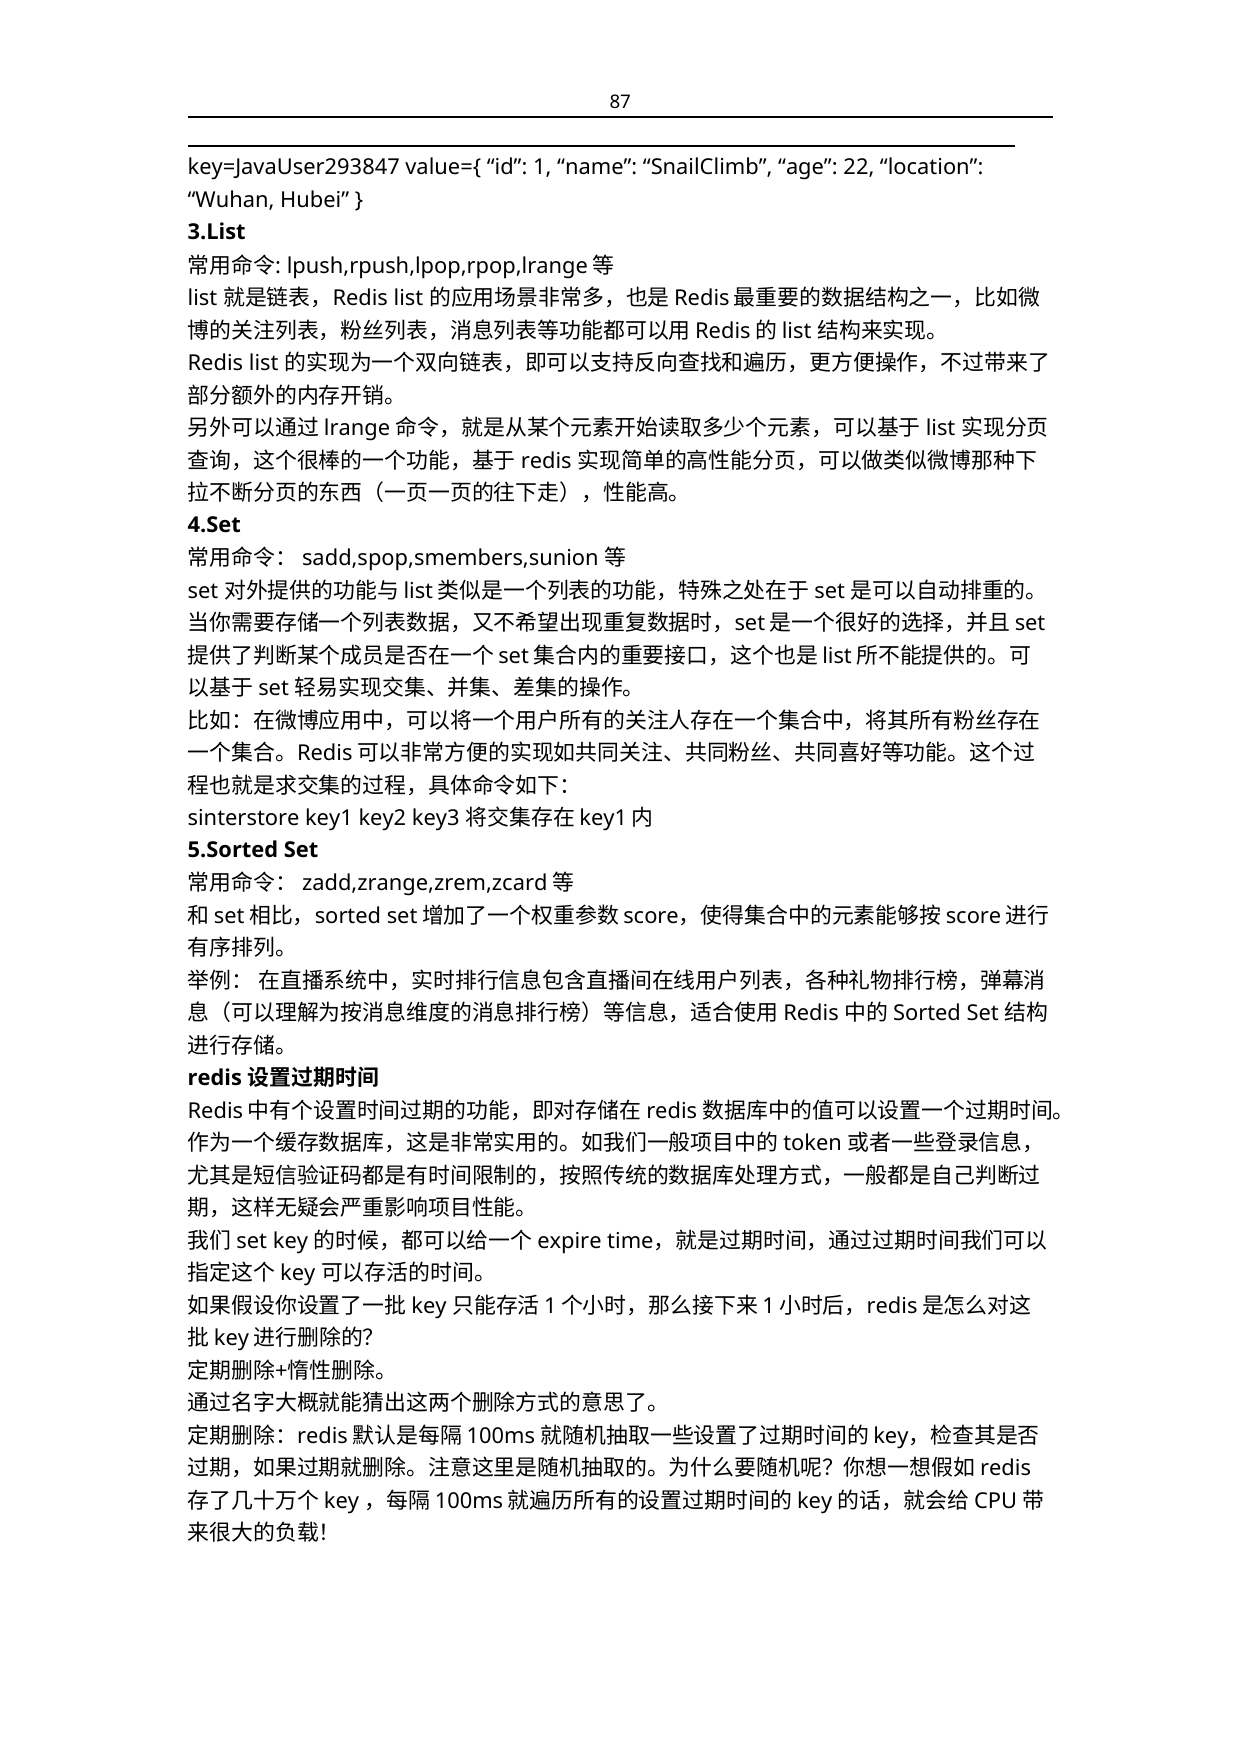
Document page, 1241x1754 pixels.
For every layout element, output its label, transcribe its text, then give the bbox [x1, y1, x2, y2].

text sinterstore key1 key2 key3 将交集存在key1内 [187, 800, 1053, 832]
text 和set相比，sorted set增加了一个权重参数score，使得集合中的元素能够按score进行有序排列。 [187, 897, 1053, 962]
text key=JavaUser293847 value={ “id”: 1, “name”: “SnailClimb”, “age”: 22, “location”: “Wuhan, Hubei” } [187, 150, 1053, 215]
text 常用命令： sadd,spop,smembers,sunion 等 [187, 540, 1053, 572]
text 通过名字大概就能猜出这两个删除方式的意思了。 [187, 1385, 1053, 1417]
text Redis中有个设置时间过期的功能，即对存储在 redis 数据库中的值可以设置一个过期时间。作为一个缓存数据库，这是非常实用的。如我们一般项目中的 token 或者一些登录信息，尤其是短信验证码都是有时间限制的，按照传统的数据库处理方式，一般都是自己判断过期，这样无疑会严重影响项目性能。 [187, 1092, 1053, 1222]
text Redis list 的实现为一个双向链表，即可以支持反向查找和遍历，更方便操作，不过带来了部分额外的内存开销。 [187, 345, 1053, 410]
text 定期删除：redis默认是每隔 100ms 就随机抽取一些设置了过期时间的key，检查其是否过期，如果过期就删除。注意这里是随机抽取的。为什么要随机呢？你想一想假如 redis 存了几十万个 key ，每隔100ms就遍历所有的设置过期时间的 key 的话，就会给 CPU 带来很大的负载！ [187, 1417, 1053, 1547]
text 4.Set [187, 507, 1053, 540]
text 比如：在微博应用中，可以将一个用户所有的关注人存在一个集合中，将其所有粉丝存在一个集合。Redis可以非常方便的实现如共同关注、共同粉丝、共同喜好等功能。这个过程也就是求交集的过程，具体命令如下： [187, 702, 1053, 800]
text 5.Sorted Set [187, 832, 1053, 865]
text 当你需要存储一个列表数据，又不希望出现重复数据时，set是一个很好的选择，并且set提供了判断某个成员是否在一个set集合内的重要接口，这个也是list所不能提供的。可以基于 set 轻易实现交集、并集、差集的操作。 [187, 605, 1053, 702]
text 常用命令: lpush,rpush,lpop,rpop,lrange等 [187, 247, 1053, 280]
text 定期删除+惰性删除。 [187, 1352, 1053, 1385]
text 举例： 在直播系统中，实时排行信息包含直播间在线用户列表，各种礼物排行榜，弹幕消息（可以理解为按消息维度的消息排行榜）等信息，适合使用 Redis 中的 Sorted Set 结构进行存储。 [187, 962, 1053, 1060]
text 如果假设你设置了一批 key 只能存活1个小时，那么接下来1小时后，redis是怎么对这批key进行删除的？ [187, 1287, 1053, 1352]
text 我们 set key 的时候，都可以给一个 expire time，就是过期时间，通过过期时间我们可以指定这个 key 可以存活的时间。 [187, 1222, 1053, 1287]
text set 对外提供的功能与list类似是一个列表的功能，特殊之处在于 set 是可以自动排重的。 [187, 572, 1053, 605]
text 另外可以通过 lrange 命令，就是从某个元素开始读取多少个元素，可以基于 list 实现分页查询，这个很棒的一个功能，基于 redis 实现简单的高性能分页，可以做类似微博那种下拉不断分页的东西（一页一页的往下走），性能高。 [187, 410, 1053, 507]
text redis 设置过期时间 [187, 1060, 1053, 1092]
text list 就是链表，Redis list 的应用场景非常多，也是Redis最重要的数据结构之一，比如微博的关注列表，粉丝列表，消息列表等功能都可以用Redis的 list 结构来实现。 [187, 280, 1053, 345]
text 3.List [187, 215, 1053, 247]
text 常用命令： zadd,zrange,zrem,zcard等 [187, 865, 1053, 897]
